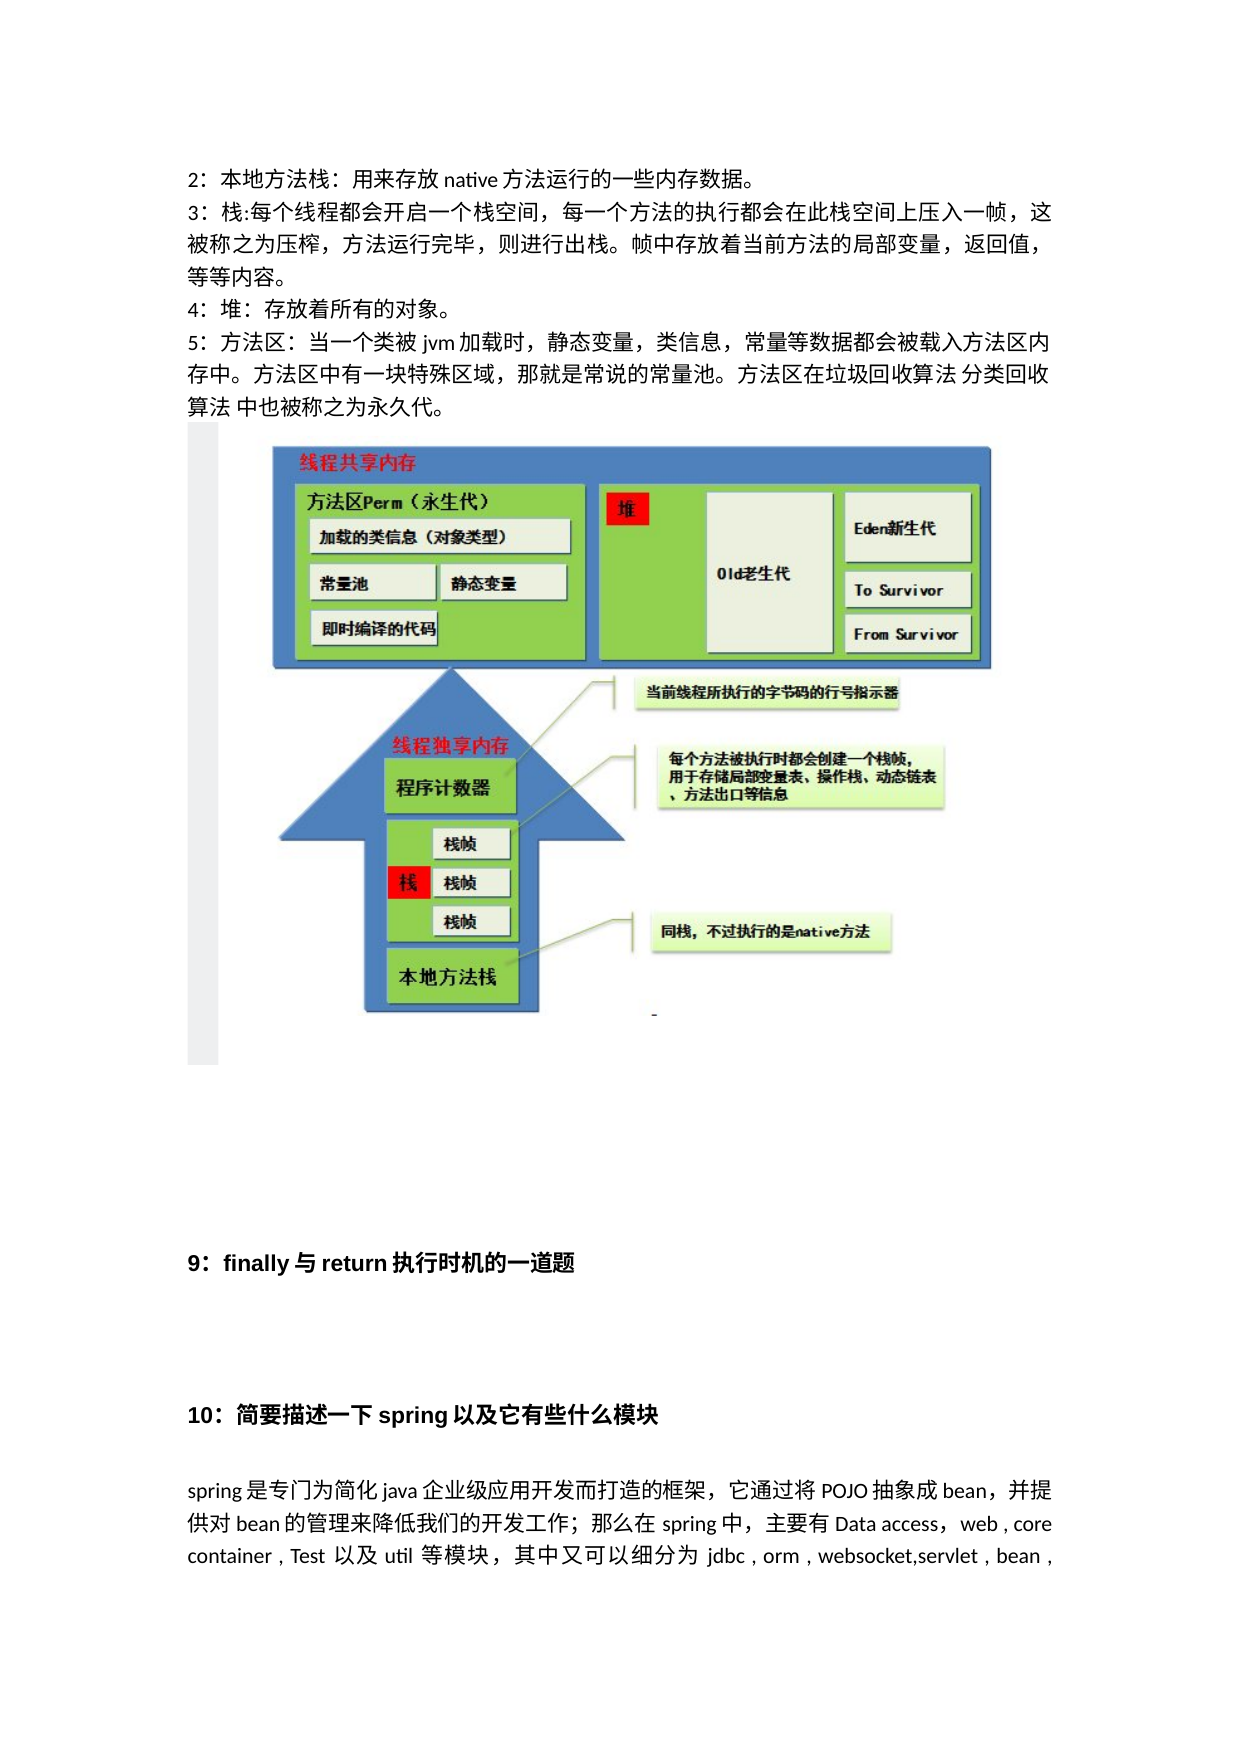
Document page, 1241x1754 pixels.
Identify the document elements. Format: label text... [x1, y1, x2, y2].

subtitle 10：简要描述一下spring以及它有些什么模块 [187, 1381, 1053, 1446]
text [187, 1473, 1053, 1570]
text 5：方法区：当一个类被jvm加载时，静态变量，类信息，常量等数据都会被载入方法区内存中。方法区中有一块特殊区域，那就是常说的常量池。方法区在垃圾回收算法 分类回收算法 中也被称之为永久代。 [187, 324, 1053, 422]
text 4：堆：存放着所有的对象。 [187, 292, 1053, 324]
text 2：本地方法栈：用来存放native方法运行的一些内存数据。 [187, 162, 1053, 194]
subtitle 9：finally与return执行时机的一道题 [187, 1229, 1053, 1294]
picture [187, 422, 1113, 1065]
text 3：栈:每个线程都会开启一个栈空间，每一个方法的执行都会在此栈空间上压入一帧，这被称之为压榨，方法运行完毕，则进行出栈。帧中存放着当前方法的局部变量，返回值，等等内容。 [187, 194, 1053, 292]
